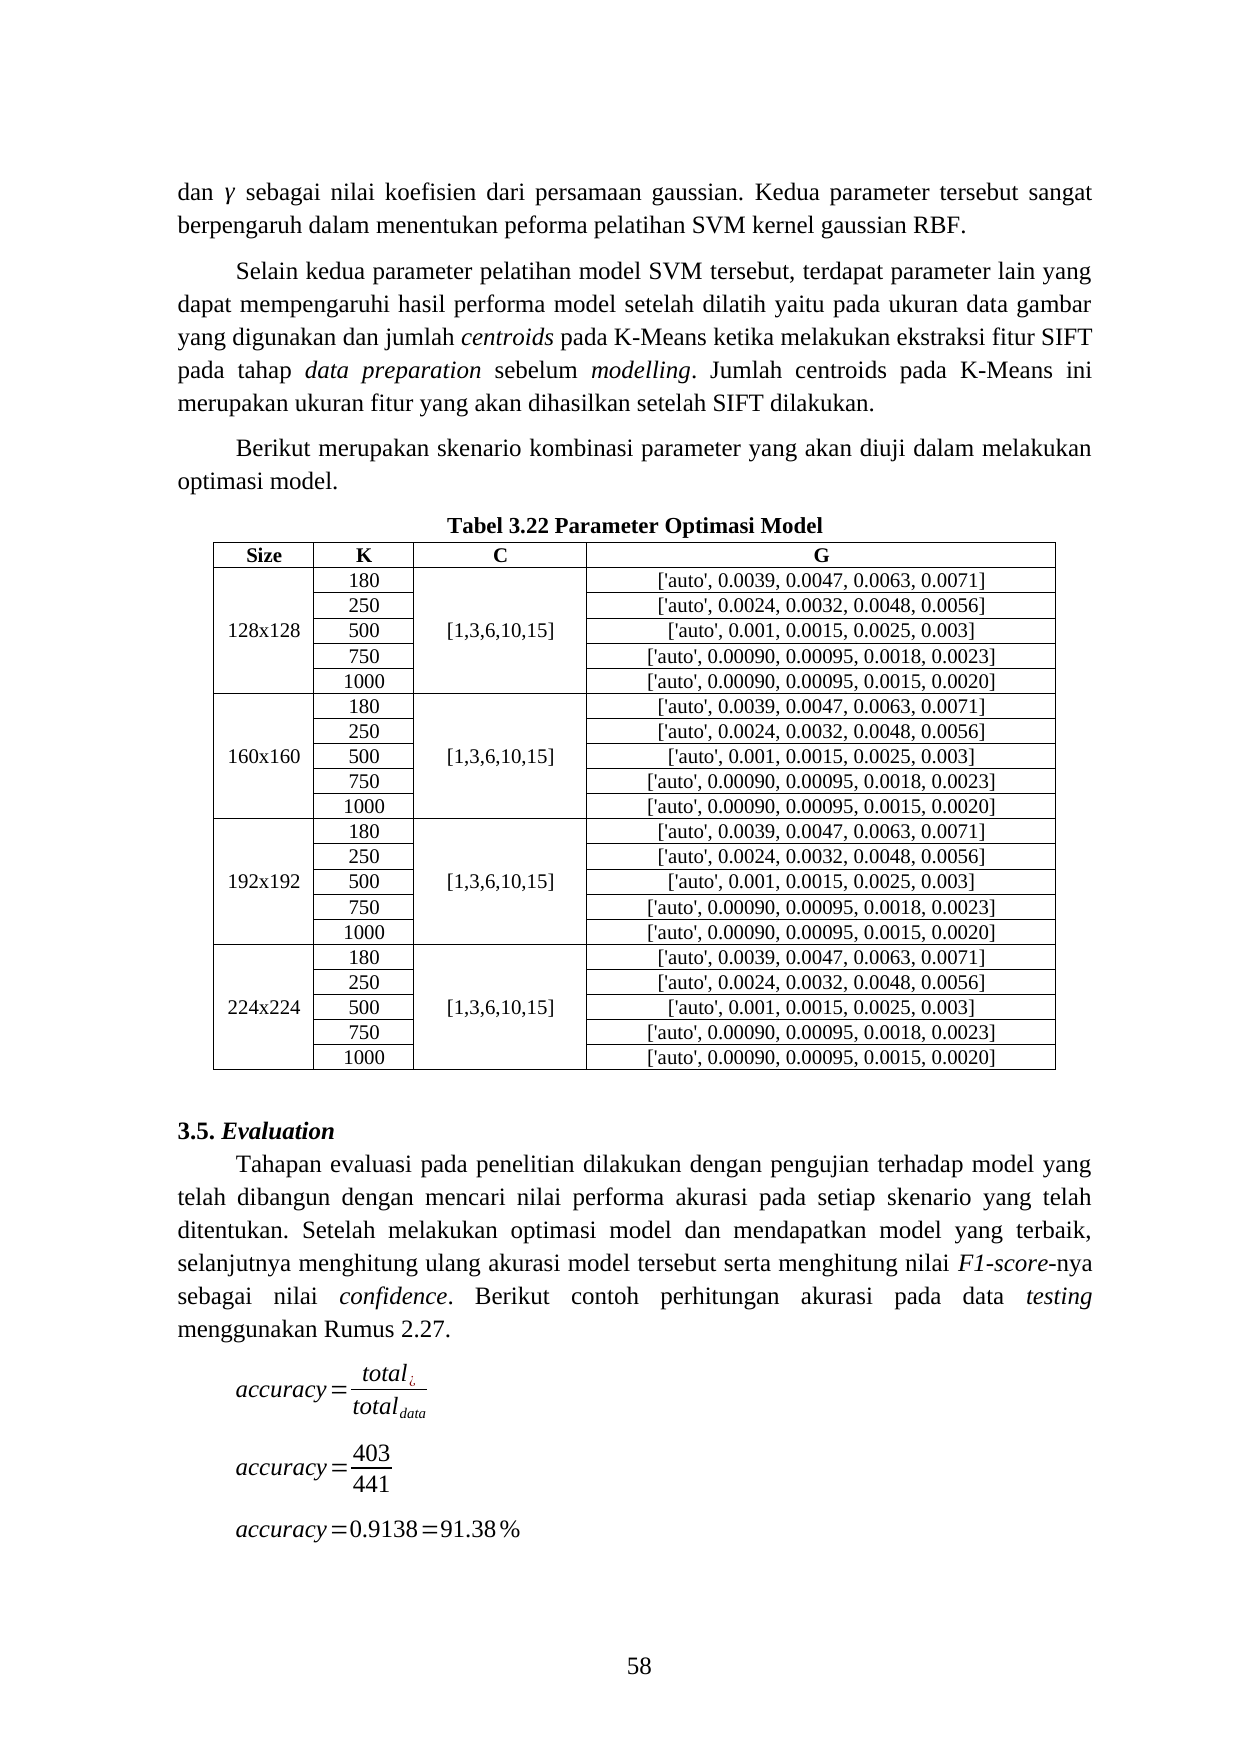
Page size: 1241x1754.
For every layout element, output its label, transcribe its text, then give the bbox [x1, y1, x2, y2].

table_cell 1000 [314, 669, 413, 693]
table_cell 1000 [314, 1045, 413, 1069]
table_cell 500 [314, 744, 413, 768]
table_cell 750 [314, 1020, 413, 1044]
text 3.5. Evaluation [177, 1116, 1092, 1144]
table_cell 750 [314, 644, 413, 668]
table_cell ['auto', 0.00090, 0.00095, 0.0015, 0.0020] [587, 669, 1055, 693]
table_cell [1,3,6,10,15] [414, 819, 586, 944]
table_cell 180 [314, 819, 413, 843]
table_cell [1,3,6,10,15] [414, 945, 586, 1069]
table_cell ['auto', 0.0039, 0.0047, 0.0063, 0.0071] [587, 694, 1055, 718]
text Tahapan evaluasi pada penelitian dilakukan dengan pengujian terhadap model yang telah dibangun dengan mencari nilai performa akurasi pada setiap skenario yang telah ditentukan. Setelah melakukan optimasi model dan mendapatkan model yang terbaik, selanjutnya menghitung ulang akurasi model tersebut serta menghitung nilai F1-score-nya sebagai nilai confidence. Berikut contoh perhitungan akurasi pada data testing menggunakan Rumus 2.27. [177, 1149, 1092, 1343]
table_cell ['auto', 0.0024, 0.0032, 0.0048, 0.0056] [587, 719, 1055, 743]
table_cell ['auto', 0.001, 0.0015, 0.0025, 0.003] [587, 744, 1055, 768]
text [177, 177, 1092, 239]
table_cell ['auto', 0.0024, 0.0032, 0.0048, 0.0056] [587, 844, 1055, 868]
table_cell ['auto', 0.00090, 0.00095, 0.0018, 0.0023] [587, 895, 1055, 919]
table_cell ['auto', 0.00090, 0.00095, 0.0018, 0.0023] [587, 769, 1055, 793]
table_cell ['auto', 0.00090, 0.00095, 0.0018, 0.0023] [587, 644, 1055, 668]
table_cell ['auto', 0.0039, 0.0047, 0.0063, 0.0071] [587, 945, 1055, 969]
table_cell 500 [314, 870, 413, 893]
table_cell 250 [314, 593, 413, 617]
table_cell ['auto', 0.00090, 0.00095, 0.0018, 0.0023] [587, 1020, 1055, 1044]
table_header G [587, 543, 1055, 567]
table_cell [1,3,6,10,15] [414, 694, 586, 818]
table_cell 500 [314, 995, 413, 1019]
table_cell 750 [314, 769, 413, 793]
table_header C [414, 543, 586, 567]
table_cell ['auto', 0.001, 0.0015, 0.0025, 0.003] [587, 619, 1055, 642]
table_cell 180 [314, 568, 413, 592]
table_cell ['auto', 0.0039, 0.0047, 0.0063, 0.0071] [587, 568, 1055, 592]
table_cell 250 [314, 970, 413, 994]
table_cell ['auto', 0.0024, 0.0032, 0.0048, 0.0056] [587, 593, 1055, 617]
table_cell ['auto', 0.00090, 0.00095, 0.0015, 0.0020] [587, 920, 1055, 944]
table_cell 250 [314, 844, 413, 868]
table_cell 500 [314, 619, 413, 642]
table_cell 224x224 [214, 945, 313, 1069]
table_cell 180 [314, 945, 413, 969]
text Selain kedua parameter pelatihan model SVM tersebut, terdapat parameter lain yang dapat mempengaruhi hasil performa model setelah dilatih yaitu pada ukuran data gambar yang digunakan dan jumlah centroids pada K-Means ketika melakukan ekstraksi fitur SIFT pada tahap data preparation sebelum modelling. Jumlah centroids pada K-Means ini merupakan ukuran fitur yang akan dihasilkan setelah SIFT dilakukan. [177, 256, 1092, 417]
table_header Size [214, 543, 313, 567]
table_cell 128x128 [214, 568, 313, 693]
table_cell 160x160 [214, 694, 313, 818]
table_header K [314, 543, 413, 567]
table_cell ['auto', 0.0039, 0.0047, 0.0063, 0.0071] [587, 819, 1055, 843]
table_cell 250 [314, 719, 413, 743]
table_cell ['auto', 0.00090, 0.00095, 0.0015, 0.0020] [587, 794, 1055, 818]
table_cell 180 [314, 694, 413, 718]
table_cell 1000 [314, 920, 413, 944]
table_cell 1000 [314, 794, 413, 818]
table_cell ['auto', 0.0024, 0.0032, 0.0048, 0.0056] [587, 970, 1055, 994]
table_cell 192x192 [214, 819, 313, 944]
table_cell ['auto', 0.00090, 0.00095, 0.0015, 0.0020] [587, 1045, 1055, 1069]
table_cell 750 [314, 895, 413, 919]
table_cell ['auto', 0.001, 0.0015, 0.0025, 0.003] [587, 995, 1055, 1019]
text Berikut merupakan skenario kombinasi parameter yang akan diuji dalam melakukan optimasi model. [177, 433, 1092, 495]
table_cell ['auto', 0.001, 0.0015, 0.0025, 0.003] [587, 870, 1055, 893]
table_cell [1,3,6,10,15] [414, 568, 586, 693]
